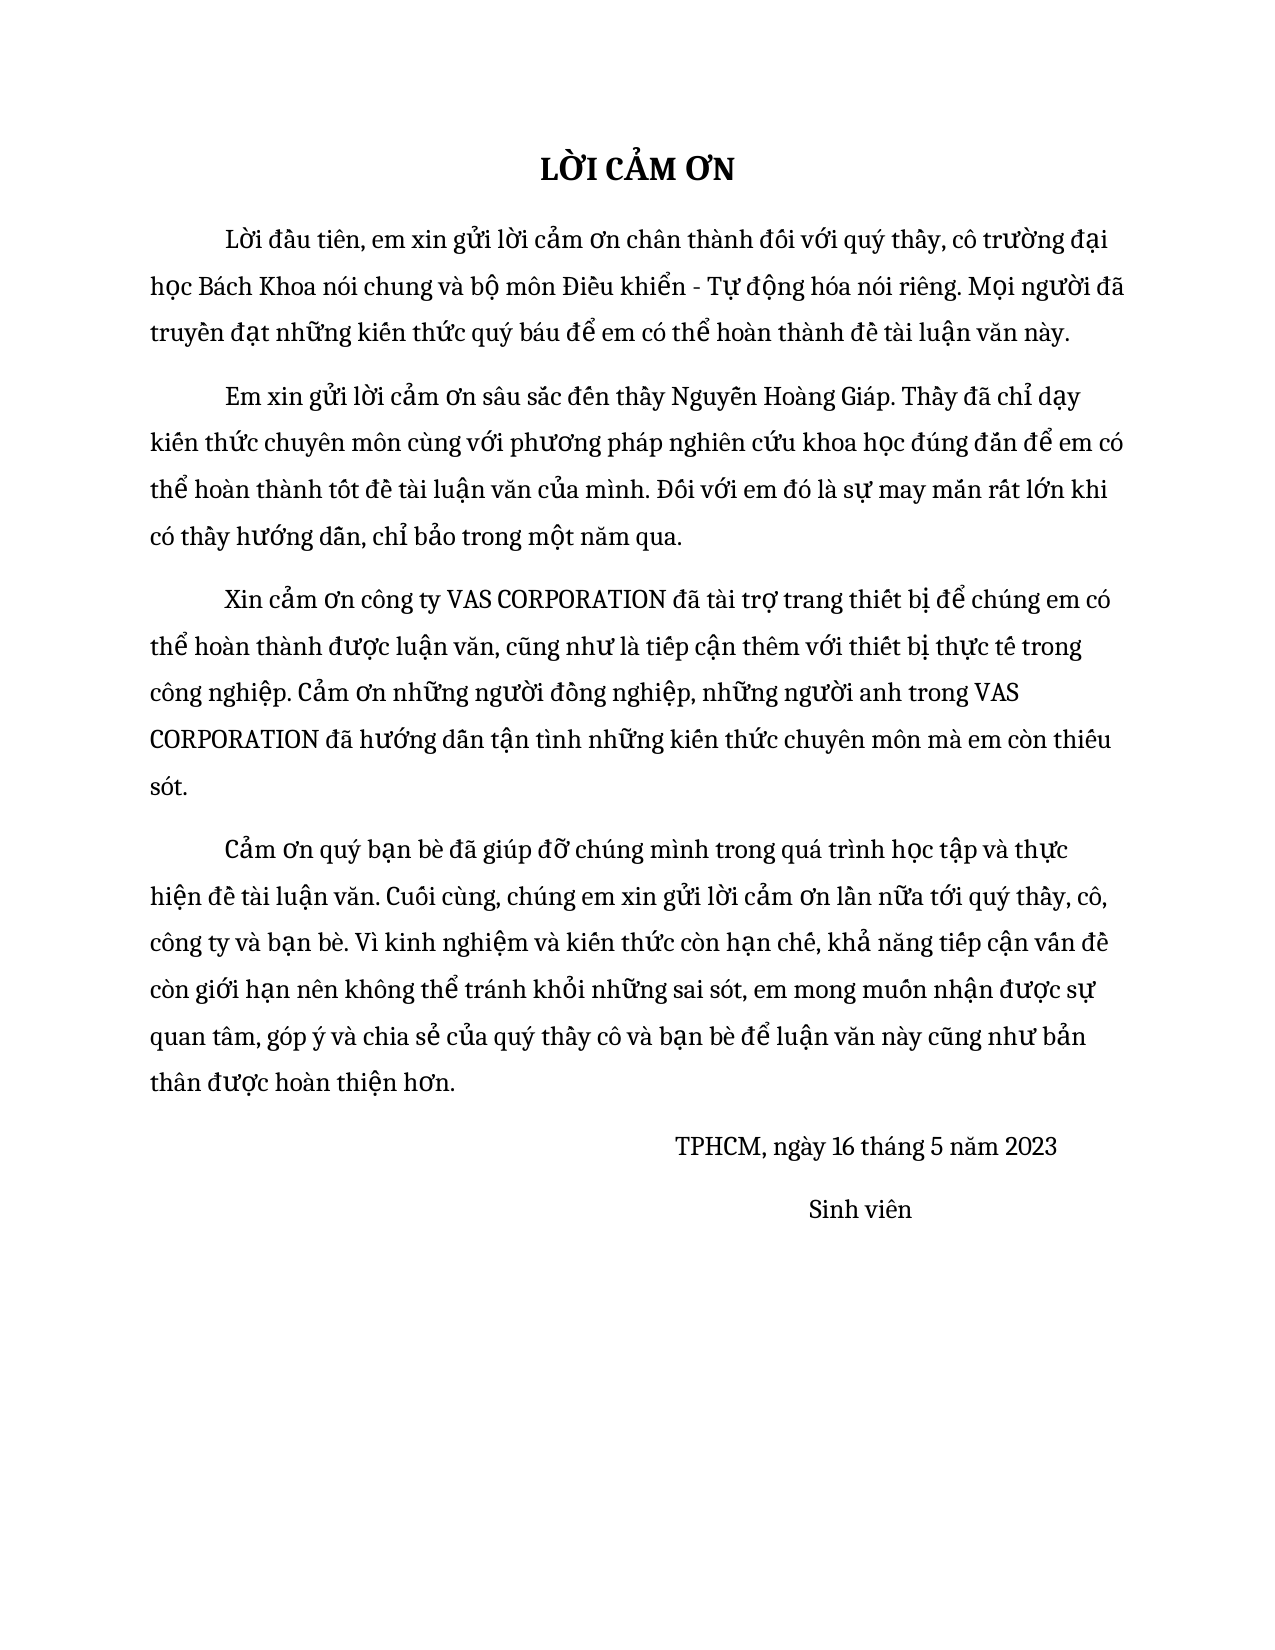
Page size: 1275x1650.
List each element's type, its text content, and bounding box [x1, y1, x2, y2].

text Sinh viên [750, 1194, 1125, 1225]
text Em xin gửi lời cảm ơn sâu sắc đến thầy Nguyễn Hoàng Giáp. Thầy đã chỉ dạy kiến thức chuyên môn cùng với phương pháp nghiên cứu khoa học đúng đắn để em có thể hoàn thành tốt đề tài luận văn của mình. Đối với em đó là sự may mắn rất lớn khi có thầy hướng dẫn, chỉ bảo trong một năm qua. [150, 381, 1125, 552]
text Lời đầu tiên, em xin gửi lời cảm ơn chân thành đối với quý thầy, cô trường đại học Bách Khoa nói chung và bộ môn Điều khiển - Tự động hóa nói riêng. Mọi người đã truyền đạt những kiến thức quý báu để em có thể hoàn thành đề tài luận văn này. [150, 224, 1125, 349]
text LỜI CẢM ƠN [150, 150, 1125, 188]
text TPHCM, ngày 16 tháng 5 năm 2023 [600, 1131, 1125, 1162]
text Xin cảm ơn công ty VAS CORPORATION đã tài trợ trang thiết bị để chúng em có thể hoàn thành được luận văn, cũng như là tiếp cận thêm với thiết bị thực tế trong công nghiệp. Cảm ơn những người đồng nghiệp, những người anh trong VAS CORPORATION đã hướng dẫn tận tình những kiến thức chuyên môn mà em còn thiếu sót. [150, 584, 1125, 802]
text Cảm ơn quý bạn bè đã giúp đỡ chúng mình trong quá trình học tập và thực hiện đề tài luận văn. Cuối cùng, chúng em xin gửi lời cảm ơn lần nữa tới quý thầy, cô, công ty và bạn bè. Vì kinh nghiệm và kiến thức còn hạn chế, khả năng tiếp cận vấn đề còn giới hạn nên không thể tránh khỏi những sai sót, em mong muốn nhận được sự quan tâm, góp ý và chia sẻ của quý thầy cô và bạn bè để luận văn này cũng như bản thân được hoàn thiện hơn. [150, 834, 1125, 1099]
